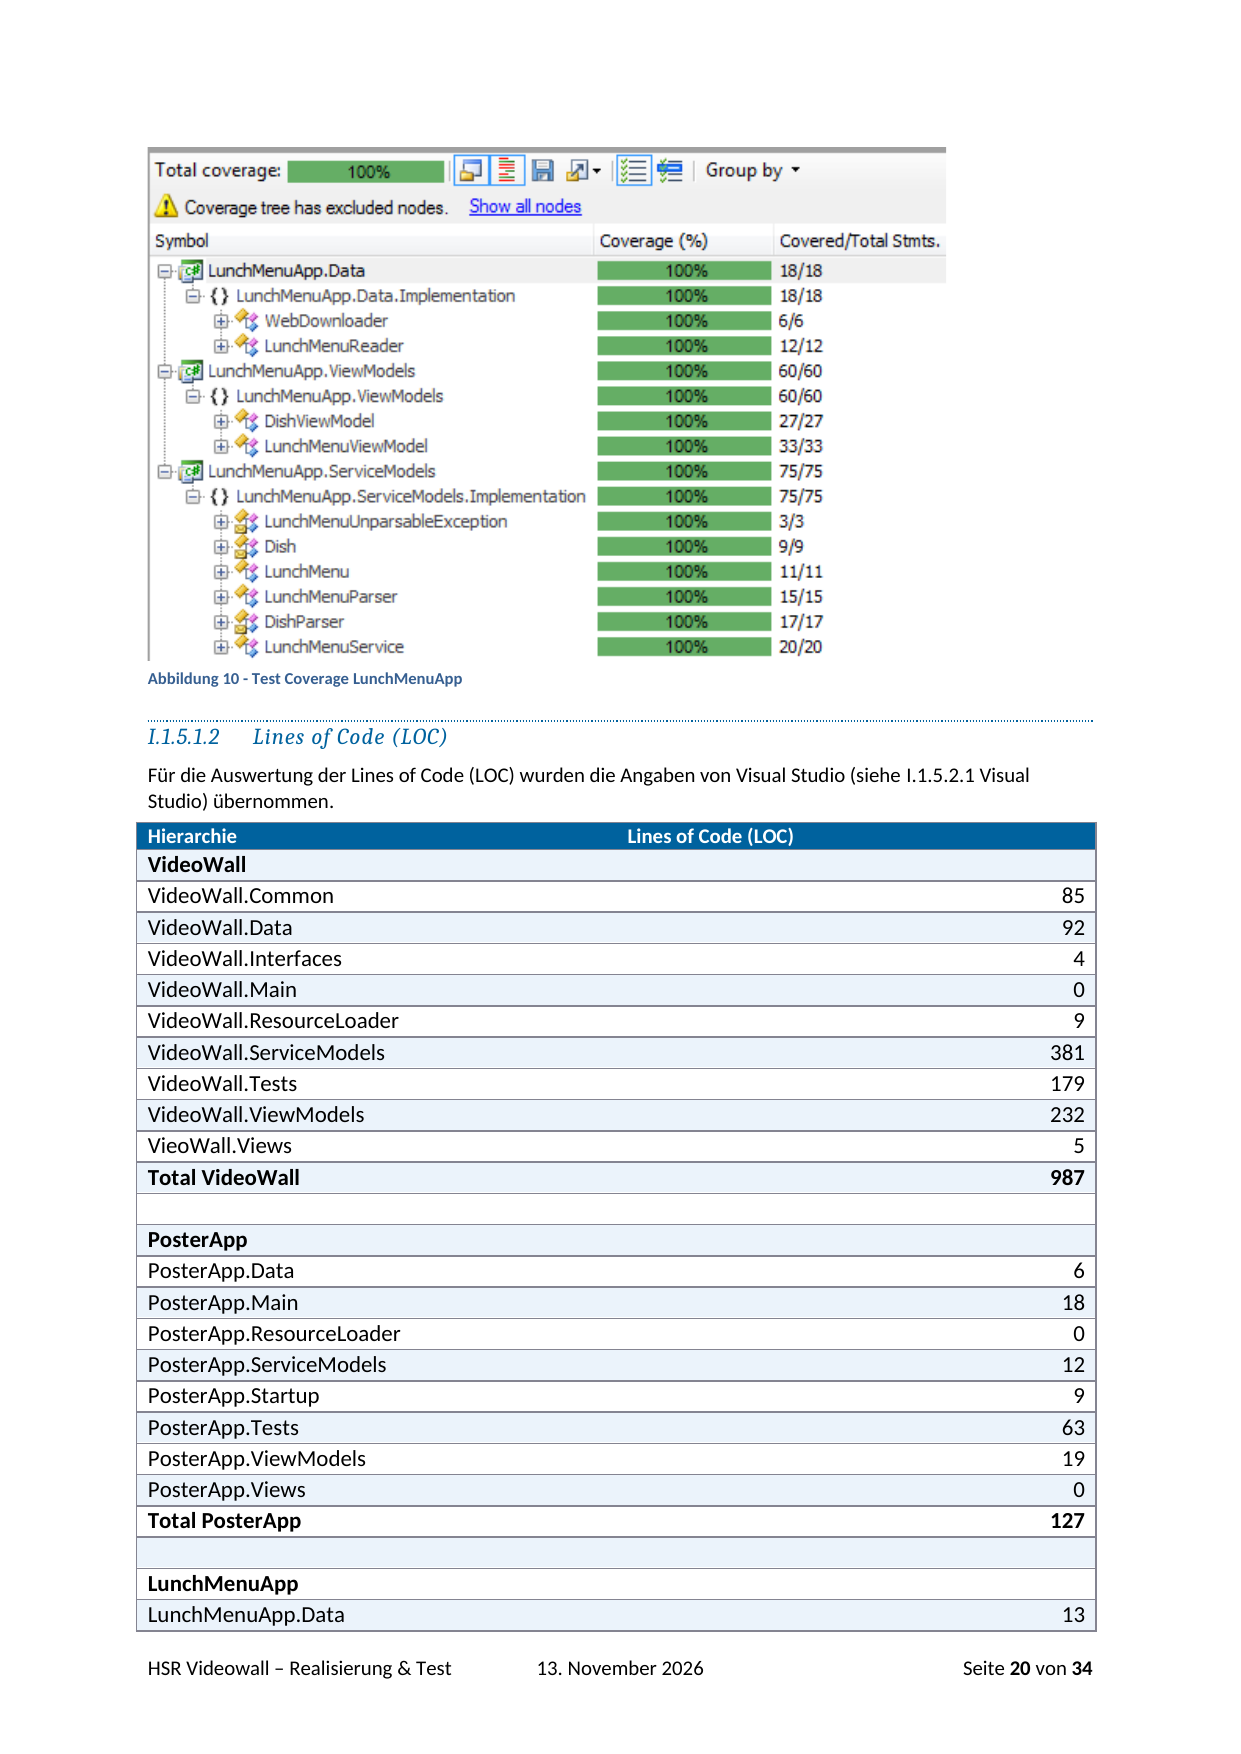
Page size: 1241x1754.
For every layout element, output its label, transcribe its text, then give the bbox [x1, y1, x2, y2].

table_cell 13 [616, 1600, 1095, 1630]
table_cell VideoWall.Tests [137, 1069, 616, 1099]
table_cell LunchMenuApp [137, 1569, 616, 1599]
table_cell 9 [616, 1007, 1095, 1036]
table_cell PosterApp.Data [137, 1257, 616, 1286]
table_cell PosterApp.ViewModels [137, 1444, 616, 1474]
table_cell 232 [616, 1100, 1095, 1130]
table_cell 12 [616, 1350, 1095, 1380]
picture [147, 147, 947, 661]
table_cell VideoWall.Main [137, 975, 616, 1005]
table_cell [137, 1194, 616, 1224]
table_cell PosterApp.Startup [137, 1382, 616, 1411]
table_cell [616, 1194, 1095, 1224]
table_cell 85 [616, 882, 1095, 911]
table_cell Total VideoWall [137, 1163, 616, 1192]
table_cell PosterApp [137, 1225, 616, 1255]
table_cell 18 [616, 1288, 1095, 1317]
table_header Hierarchie [137, 823, 616, 849]
table_cell VieoWall.Views [137, 1132, 616, 1161]
table_cell 4 [616, 944, 1095, 974]
table_cell 127 [616, 1507, 1095, 1536]
table_cell 19 [616, 1444, 1095, 1474]
table_cell VideoWall.ResourceLoader [137, 1007, 616, 1036]
table_cell Total PosterApp [137, 1507, 616, 1536]
table_cell [616, 1569, 1095, 1599]
table_cell [616, 1538, 1095, 1567]
table_cell 179 [616, 1069, 1095, 1099]
table_cell [616, 1225, 1095, 1255]
table_cell 9 [616, 1382, 1095, 1411]
table_cell 0 [616, 1319, 1095, 1349]
table_cell 63 [616, 1413, 1095, 1442]
table_cell LunchMenuApp.Data [137, 1600, 616, 1630]
table_cell PosterApp.ResourceLoader [137, 1319, 616, 1349]
table_cell [137, 1538, 616, 1567]
table_cell PosterApp.Main [137, 1288, 616, 1317]
text Für die Auswertung der Lines of Code (LOC) wurden die Angaben von Visual Studio (siehe I.1.5.2.1 Visual Studio) übernommen. [148, 762, 1093, 813]
table_cell [616, 850, 1095, 880]
table_cell VideoWall.ViewModels [137, 1100, 616, 1130]
table_cell VideoWall [137, 850, 616, 880]
table_cell 92 [616, 913, 1095, 942]
table_cell VideoWall.Data [137, 913, 616, 942]
table_cell 5 [616, 1132, 1095, 1161]
table_cell 0 [616, 975, 1095, 1005]
table_cell PosterApp.Tests [137, 1413, 616, 1442]
subtitle Lines of Code (LOC) [148, 720, 1093, 750]
table_cell VideoWall.Common [137, 882, 616, 911]
table_cell 381 [616, 1038, 1095, 1067]
table_cell PosterApp.ServiceModels [137, 1350, 616, 1380]
table_header Lines of Code (LOC) [616, 823, 1095, 849]
table_cell VideoWall.Interfaces [137, 944, 616, 974]
table_cell VideoWall.ServiceModels [137, 1038, 616, 1067]
table_cell 0 [616, 1475, 1095, 1505]
table_cell 987 [616, 1163, 1095, 1192]
table_cell 6 [616, 1257, 1095, 1286]
table_cell PosterApp.Views [137, 1475, 616, 1505]
